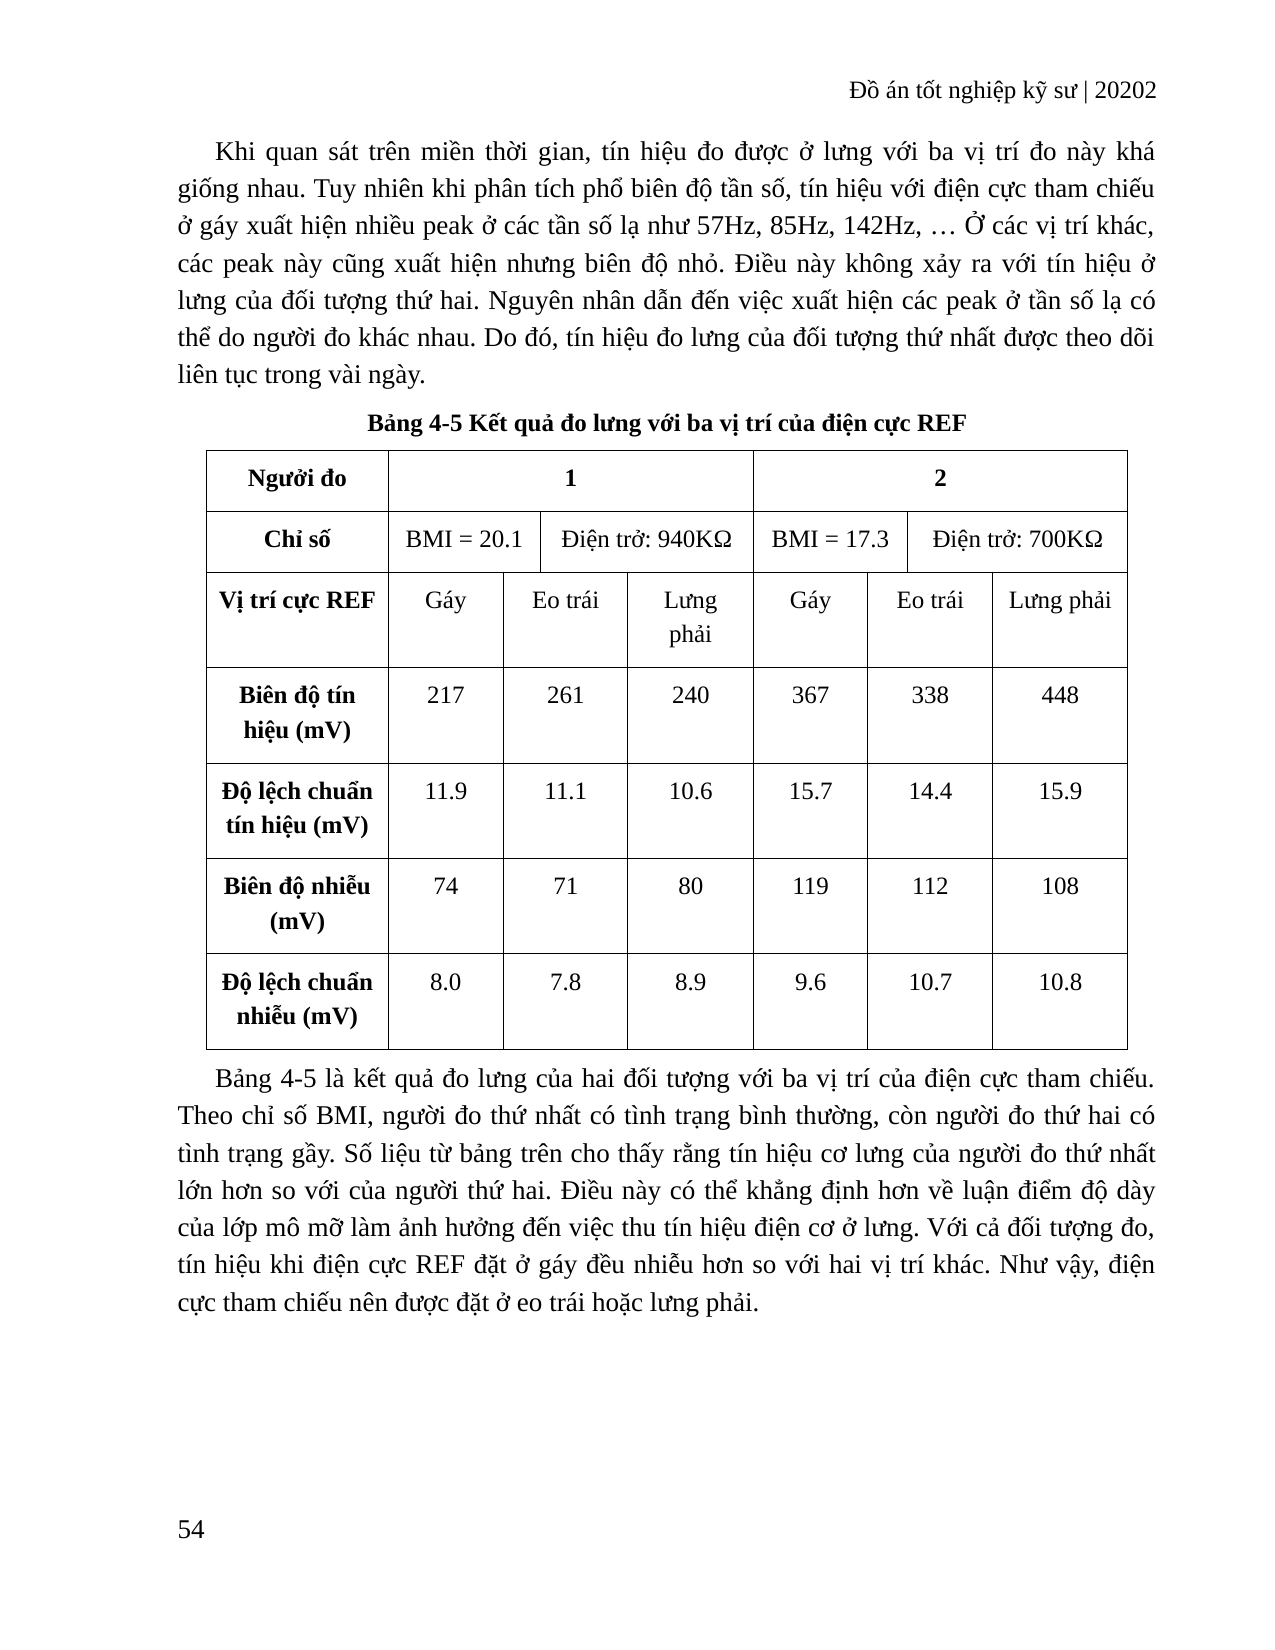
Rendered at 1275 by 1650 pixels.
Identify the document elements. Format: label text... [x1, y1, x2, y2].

table_cell 112 [868, 859, 992, 953]
table_header 2 [754, 451, 1127, 511]
table_cell 11.1 [504, 764, 627, 858]
table_cell 448 [993, 668, 1127, 762]
table_cell 71 [504, 859, 627, 953]
table_cell BMI = 17.3 [754, 512, 907, 572]
table_cell Lưng phải [628, 573, 753, 667]
table_header 1 [389, 451, 753, 511]
table_cell 240 [628, 668, 753, 762]
table_cell 338 [868, 668, 992, 762]
table_cell 119 [754, 859, 867, 953]
table_cell 10.7 [868, 954, 992, 1049]
table_cell Vị trí cực REF [207, 573, 388, 667]
table_cell 10.8 [993, 954, 1127, 1049]
table_cell Eo trái [504, 573, 627, 667]
table_cell 8.0 [389, 954, 503, 1049]
table_cell 80 [628, 859, 753, 953]
table_cell Gáy [389, 573, 503, 667]
table_cell Gáy [754, 573, 867, 667]
table_cell 367 [754, 668, 867, 762]
table_cell 7.8 [504, 954, 627, 1049]
table_cell 74 [389, 859, 503, 953]
table_cell Eo trái [868, 573, 992, 667]
table_cell Lưng phải [993, 573, 1127, 667]
table_cell 261 [504, 668, 627, 762]
table_cell 9.6 [754, 954, 867, 1049]
table_cell 217 [389, 668, 503, 762]
table_cell BMI = 20.1 [389, 512, 540, 572]
table_cell 15.7 [754, 764, 867, 858]
table_cell Biên độ tín hiệu (mV) [207, 668, 388, 762]
table_cell Độ lệch chuẩn tín hiệu (mV) [207, 764, 388, 858]
table_header Ngưởi đo [207, 451, 388, 511]
table_cell 108 [993, 859, 1127, 953]
table_cell 11.9 [389, 764, 503, 858]
text Khi quan sát trên miền thời gian, tín hiệu đo được ở lưng với ba vị trí đo này khá giống nhau. Tuy nhiên khi phân tích phổ biên độ tần số, tín hiệu với điện cực tham chiếu ở gáy xuất hiện nhiều peak ở các tần số lạ như 57Hz, 85Hz, 142Hz, … Ở các vị trí khác, các peak này cũng xuất hiện nhưng biên độ nhỏ. Điều này không xảy ra với tín hiệu ở lưng của đối tượng thứ hai. Nguyên nhân dẫn đến việc xuất hiện các peak ở tần số lạ có thể do người đo khác nhau. Do đó, tín hiệu đo lưng của đối tượng thứ nhất được theo dõi liên tục trong vài ngày. [177, 135, 1157, 390]
table_cell 10.6 [628, 764, 753, 858]
table_cell Điện trở: 940KΩ [541, 512, 753, 572]
table_cell Chỉ số [207, 512, 388, 572]
table_cell 14.4 [868, 764, 992, 858]
table_cell Điện trở: 700KΩ [908, 512, 1127, 572]
table_cell 15.9 [993, 764, 1127, 858]
table_cell Biên độ nhiễu (mV) [207, 859, 388, 953]
table_cell 8.9 [628, 954, 753, 1049]
table_cell Độ lệch chuẩn nhiễu (mV) [207, 954, 388, 1049]
